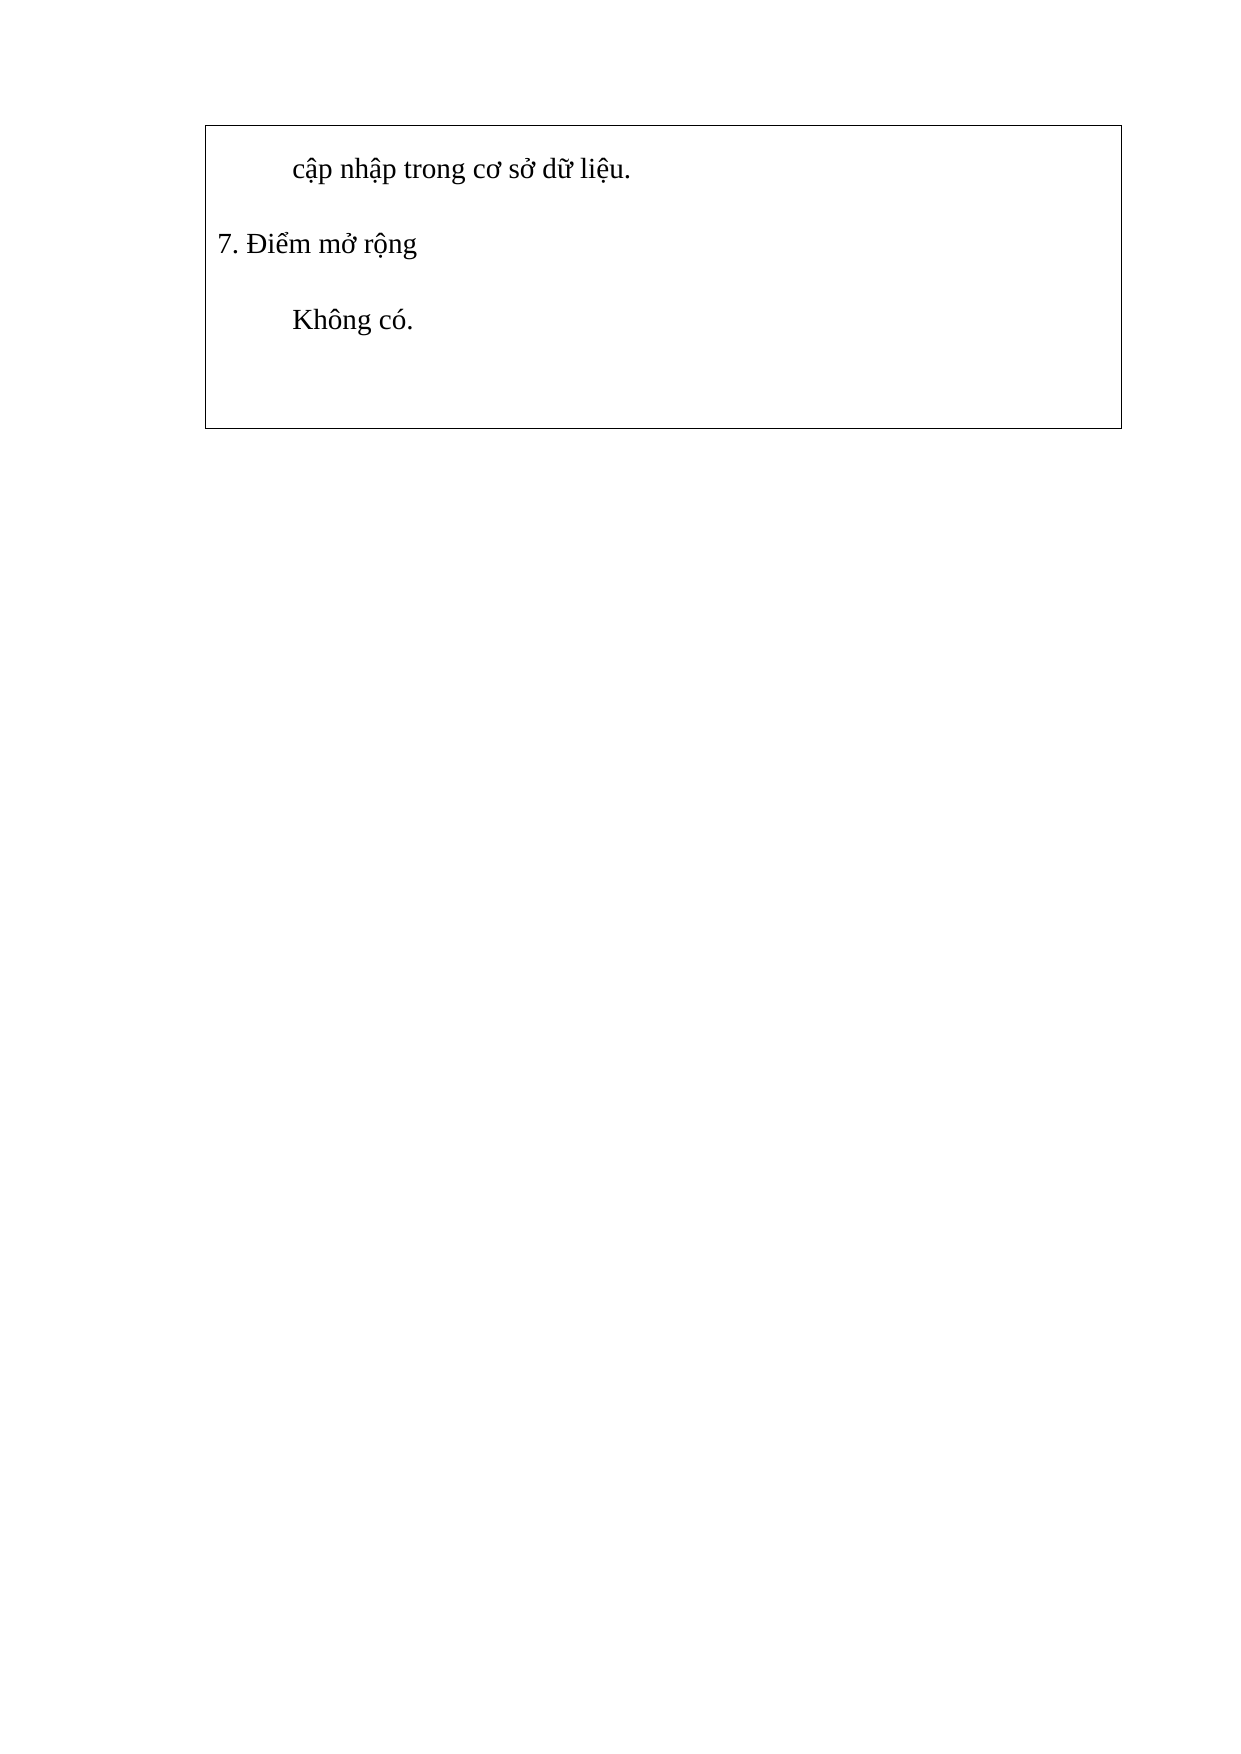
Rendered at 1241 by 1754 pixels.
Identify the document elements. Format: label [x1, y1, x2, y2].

table_header [206, 126, 1121, 427]
